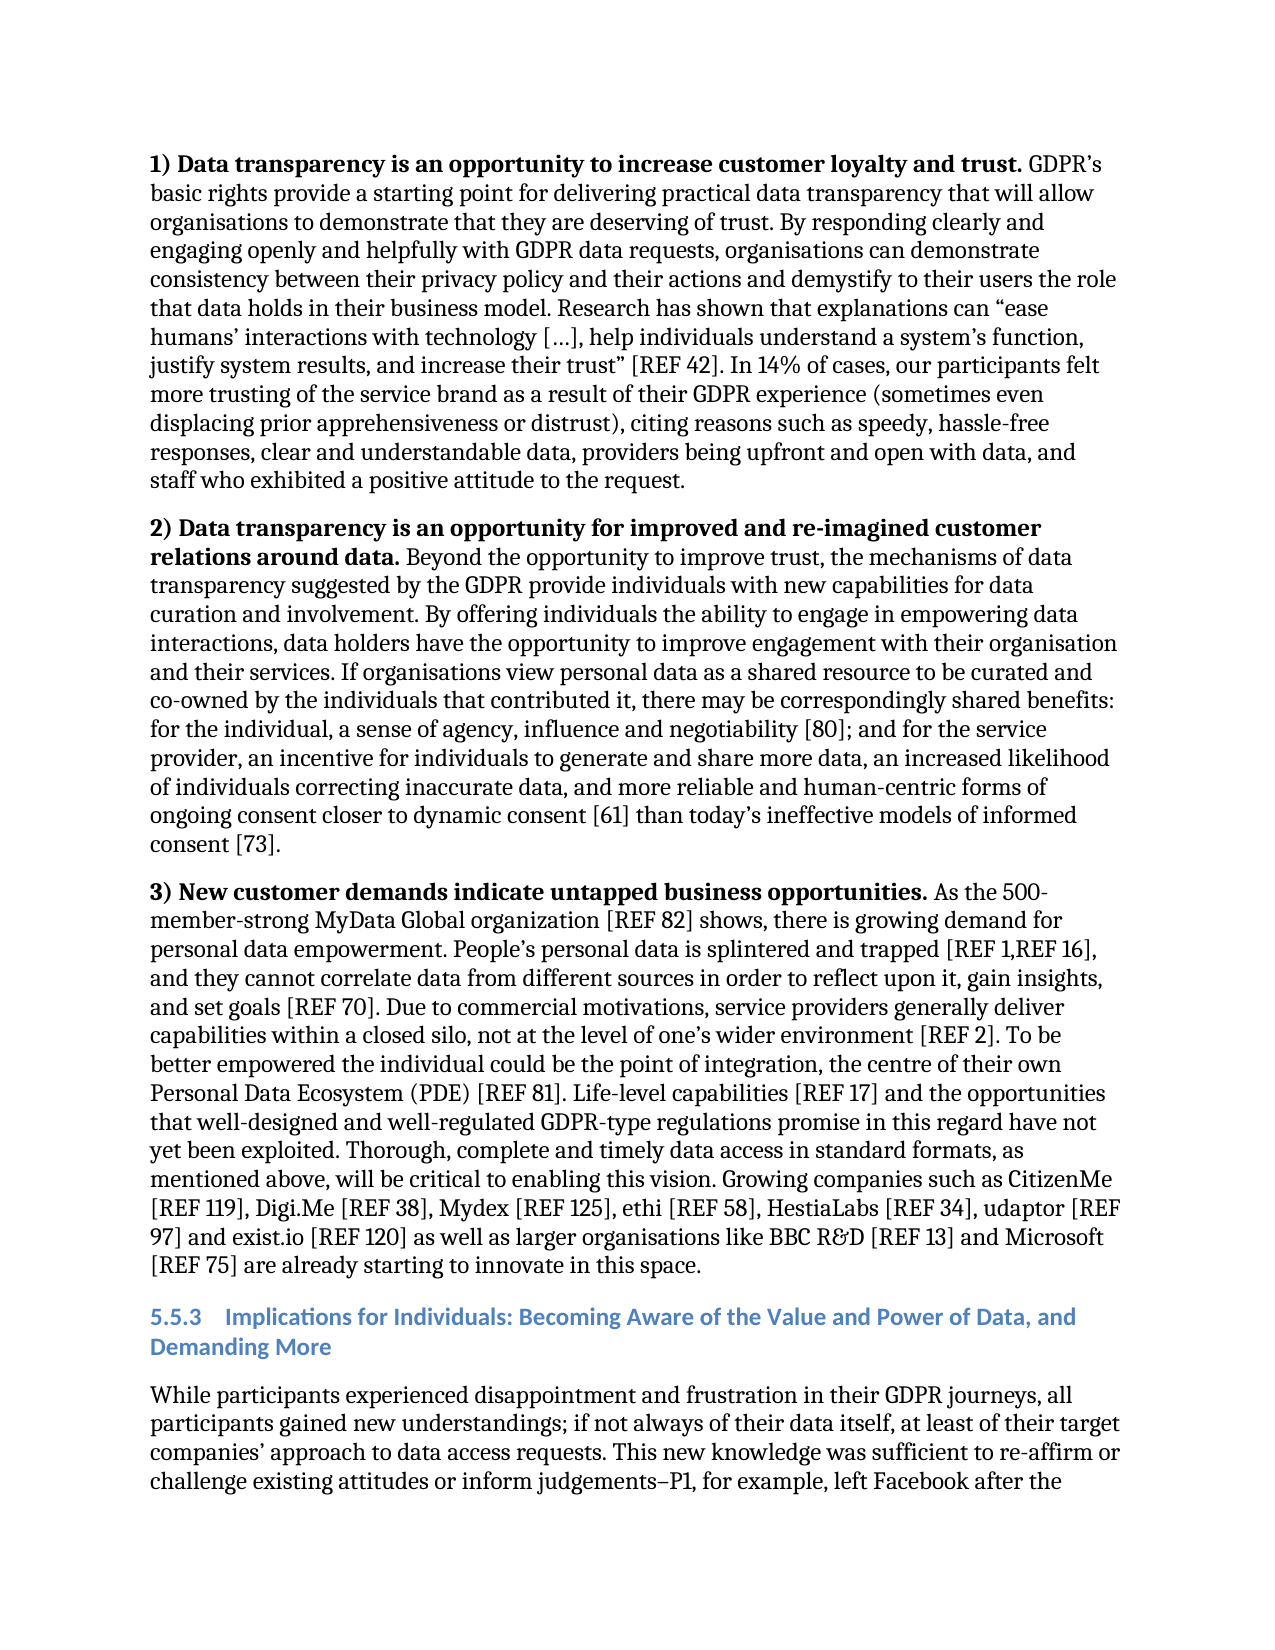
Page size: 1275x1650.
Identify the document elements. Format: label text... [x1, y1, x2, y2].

text 2) Data transparency is an opportunity for improved and re-imagined customer relations around data. Beyond the opportunity to improve trust, the mechanisms of data transparency suggested by the GDPR provide individuals with new capabilities for data curation and involvement. By offering individuals the ability to engage in empowering data interactions, data holders have the opportunity to improve engagement with their organisation and their services. If organisations view personal data as a shared resource to be curated and co-owned by the individuals that contributed it, there may be correspondingly shared benefits: for the individual, a sense of agency, influence and negotiability [80]; and for the service provider, an incentive for individuals to generate and share more data, an increased likelihood of individuals correcting inaccurate data, and more reliable and human-centric forms of ongoing consent closer to dynamic consent [61] than today’s ineffective models of informed consent [73]. [150, 514, 1125, 859]
subtitle 5.5.3 Implications for Individuals: Becoming Aware of the Value and Power of Data, and Demanding More [150, 1301, 1125, 1362]
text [150, 1381, 1125, 1496]
text 3) New customer demands indicate untapped business opportunities. As the 500-member-strong MyData Global organization [REF 82] shows, there is growing demand for personal data empowerment. People’s personal data is splintered and trapped [REF 1,REF 16], and they cannot correlate data from different sources in order to reflect upon it, gain insights, and set goals [REF 70]. Due to commercial motivations, service providers generally deliver capabilities within a closed silo, not at the level of one’s wider environment [REF 2]. To be better empowered the individual could be the point of integration, the centre of their own Personal Data Ecosystem (PDE) [REF 81]. Life-level capabilities [REF 17] and the opportunities that well-designed and well-regulated GDPR-type regulations promise in this regard have not yet been exploited. Thorough, complete and timely data access in standard formats, as mentioned above, will be critical to enabling this vision. Growing companies such as CitizenMe [REF 119], Digi.Me [REF 38], Mydex [REF 125], ethi [REF 58], HestiaLabs [REF 34], udaptor [REF 97] and exist.io [REF 120] as well as larger organisations like BBC R&D [REF 13] and Microsoft [REF 75] are already starting to innovate in this space. [150, 877, 1125, 1280]
text 1) Data transparency is an opportunity to increase customer loyalty and trust. GDPR’s basic rights provide a starting point for delivering practical data transparency that will allow organisations to demonstrate that they are deserving of trust. By responding clearly and engaging openly and helpfully with GDPR data requests, organisations can demonstrate consistency between their privacy policy and their actions and demystify to their users the role that data holds in their business model. Research has shown that explanations can “ease humans’ interactions with technology […], help individuals understand a system’s function, justify system results, and increase their trust” [REF 42]. In 14% of cases, our participants felt more trusting of the service brand as a result of their GDPR experience (sometimes even displacing prior apprehensiveness or distrust), citing reasons such as speedy, hassle-free responses, clear and understandable data, providers being upfront and open with data, and staff who exhibited a positive attitude to the request. [150, 150, 1125, 495]
